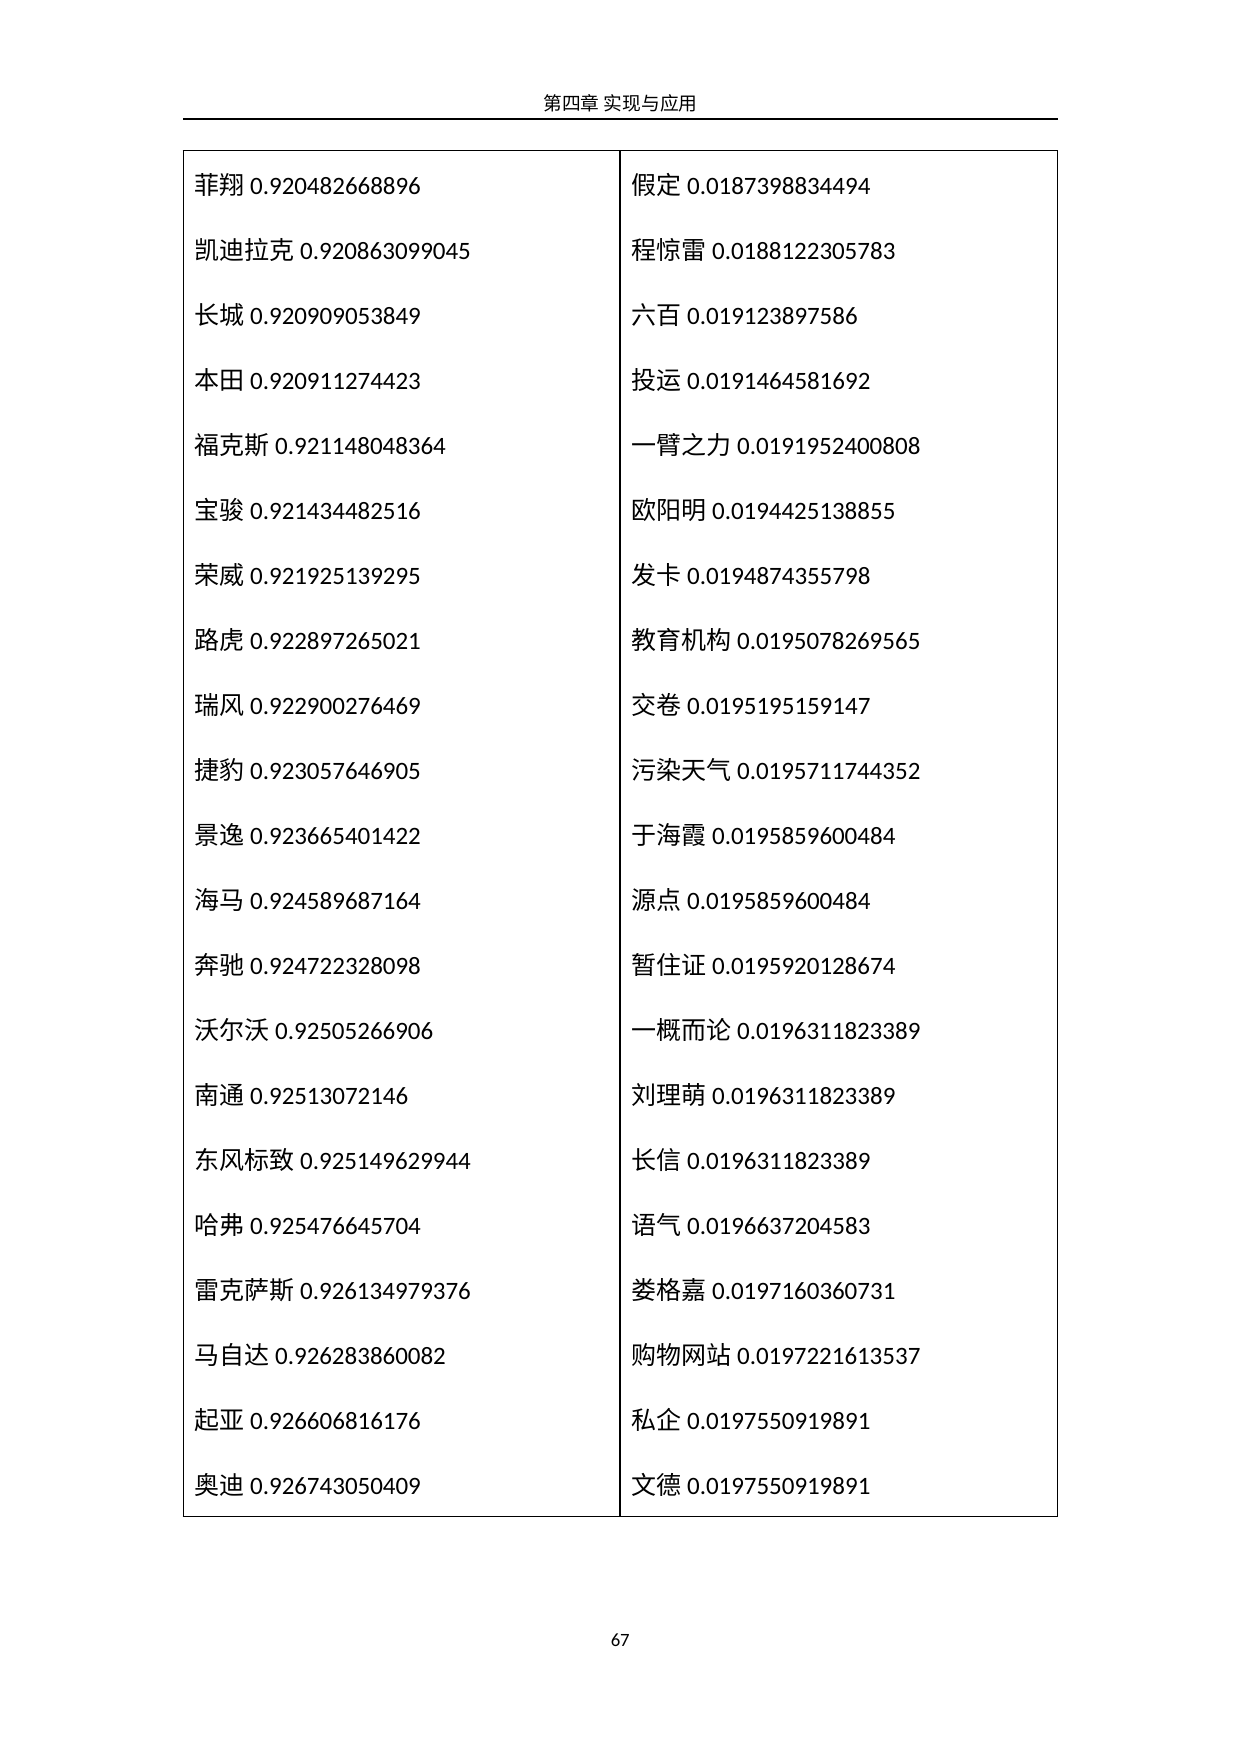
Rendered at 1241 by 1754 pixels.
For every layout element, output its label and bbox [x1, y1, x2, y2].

table_cell [621, 151, 1057, 1516]
table_cell [184, 151, 619, 1516]
